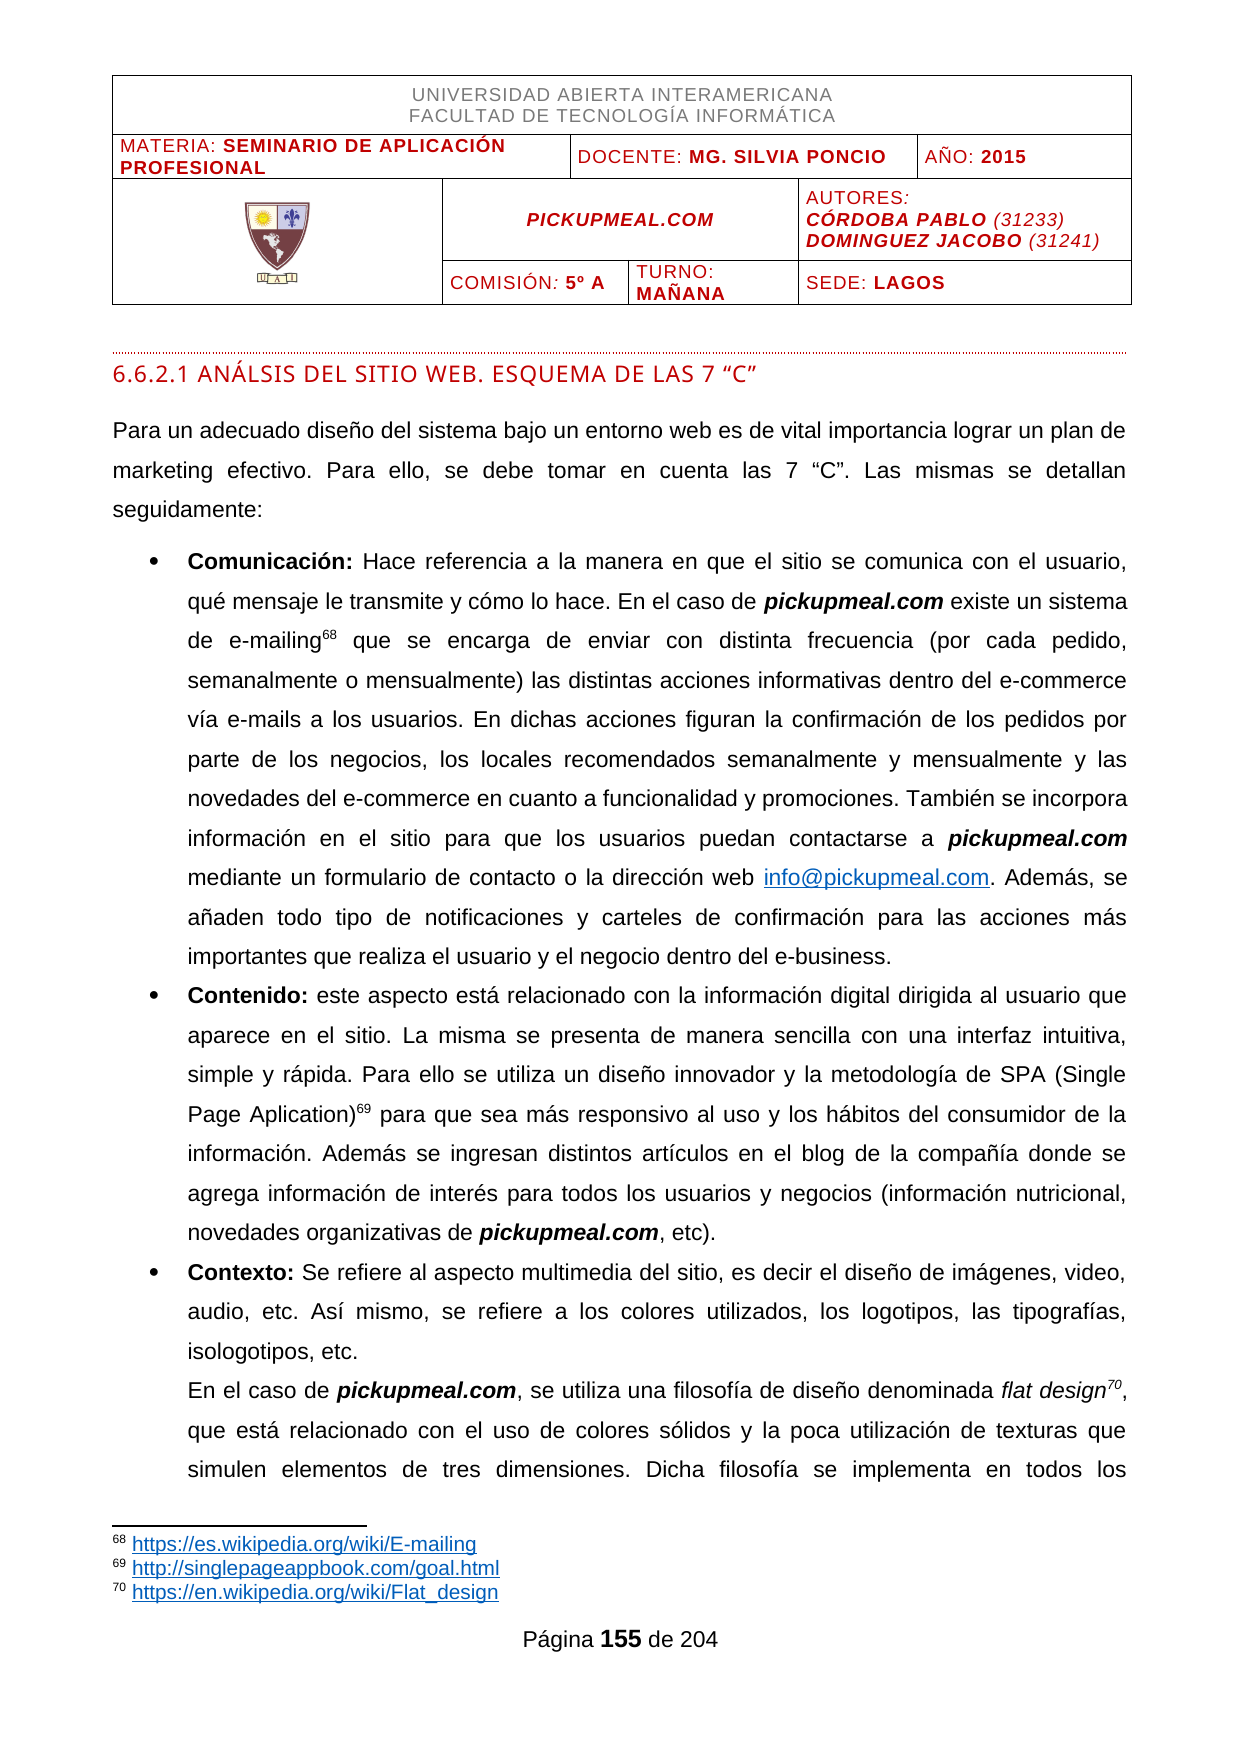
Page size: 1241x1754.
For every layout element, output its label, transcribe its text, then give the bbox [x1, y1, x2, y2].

subtitle 6.6.2.1 Análsis del sitio web. Esquema de las 7 “C” [112, 352, 1128, 389]
text Para un adecuado diseño del sistema bajo un entorno web es de vital importancia lograr un plan de marketing efectivo. Para ello, se debe tomar en cuenta las 7 “C”. Las mismas se detallan seguidamente: [112, 417, 1128, 522]
list Contexto: Se refiere al aspecto multimedia del sitio, es decir el diseño de imágenes, video, audio, etc. Así mismo, se refiere a los colores utilizados, los logotipos, las tipografías, isologotipos, etc. [150, 1259, 1128, 1364]
list Comunicación: Hace referencia a la manera en que el sitio se comunica con el usuario, qué mensaje le transmite y cómo lo hace. En el caso de pickupmeal.com existe un sistema de e-mailing que se encarga de enviar con distinta frecuencia (por cada pedido, semanalmente o mensualmente) las distintas acciones informativas dentro del e-commerce vía e-mails a los usuarios. En dichas acciones figuran la confirmación de los pedidos por parte de los negocios, los locales recomendados semanalmente y mensualmente y las novedades del e-commerce en cuanto a funcionalidad y promociones. También se incorpora información en el sitio para que los usuarios puedan contactarse a pickupmeal.com mediante un formulario de contacto o la dirección web info@pickupmeal.com. Además, se añaden todo tipo de notificaciones y carteles de confirmación para las acciones más importantes que realiza el usuario y el negocio dentro del e-business. [150, 548, 1128, 969]
list Contenido: este aspecto está relacionado con la información digital dirigida al usuario que aparece en el sitio. La misma se presenta de manera sencilla con una interfaz intuitiva, simple y rápida. Para ello se utiliza un diseño innovador y la metodología de SPA (Single Page Aplication) para que sea más responsivo al uso y los hábitos del consumidor de la información. Además se ingresan distintos artículos en el blog de la compañía donde se agrega información de interés para todos los usuarios y negocios (información nutricional, novedades organizativas de pickupmeal.com, etc). [150, 982, 1128, 1246]
picture [230, 196, 325, 287]
